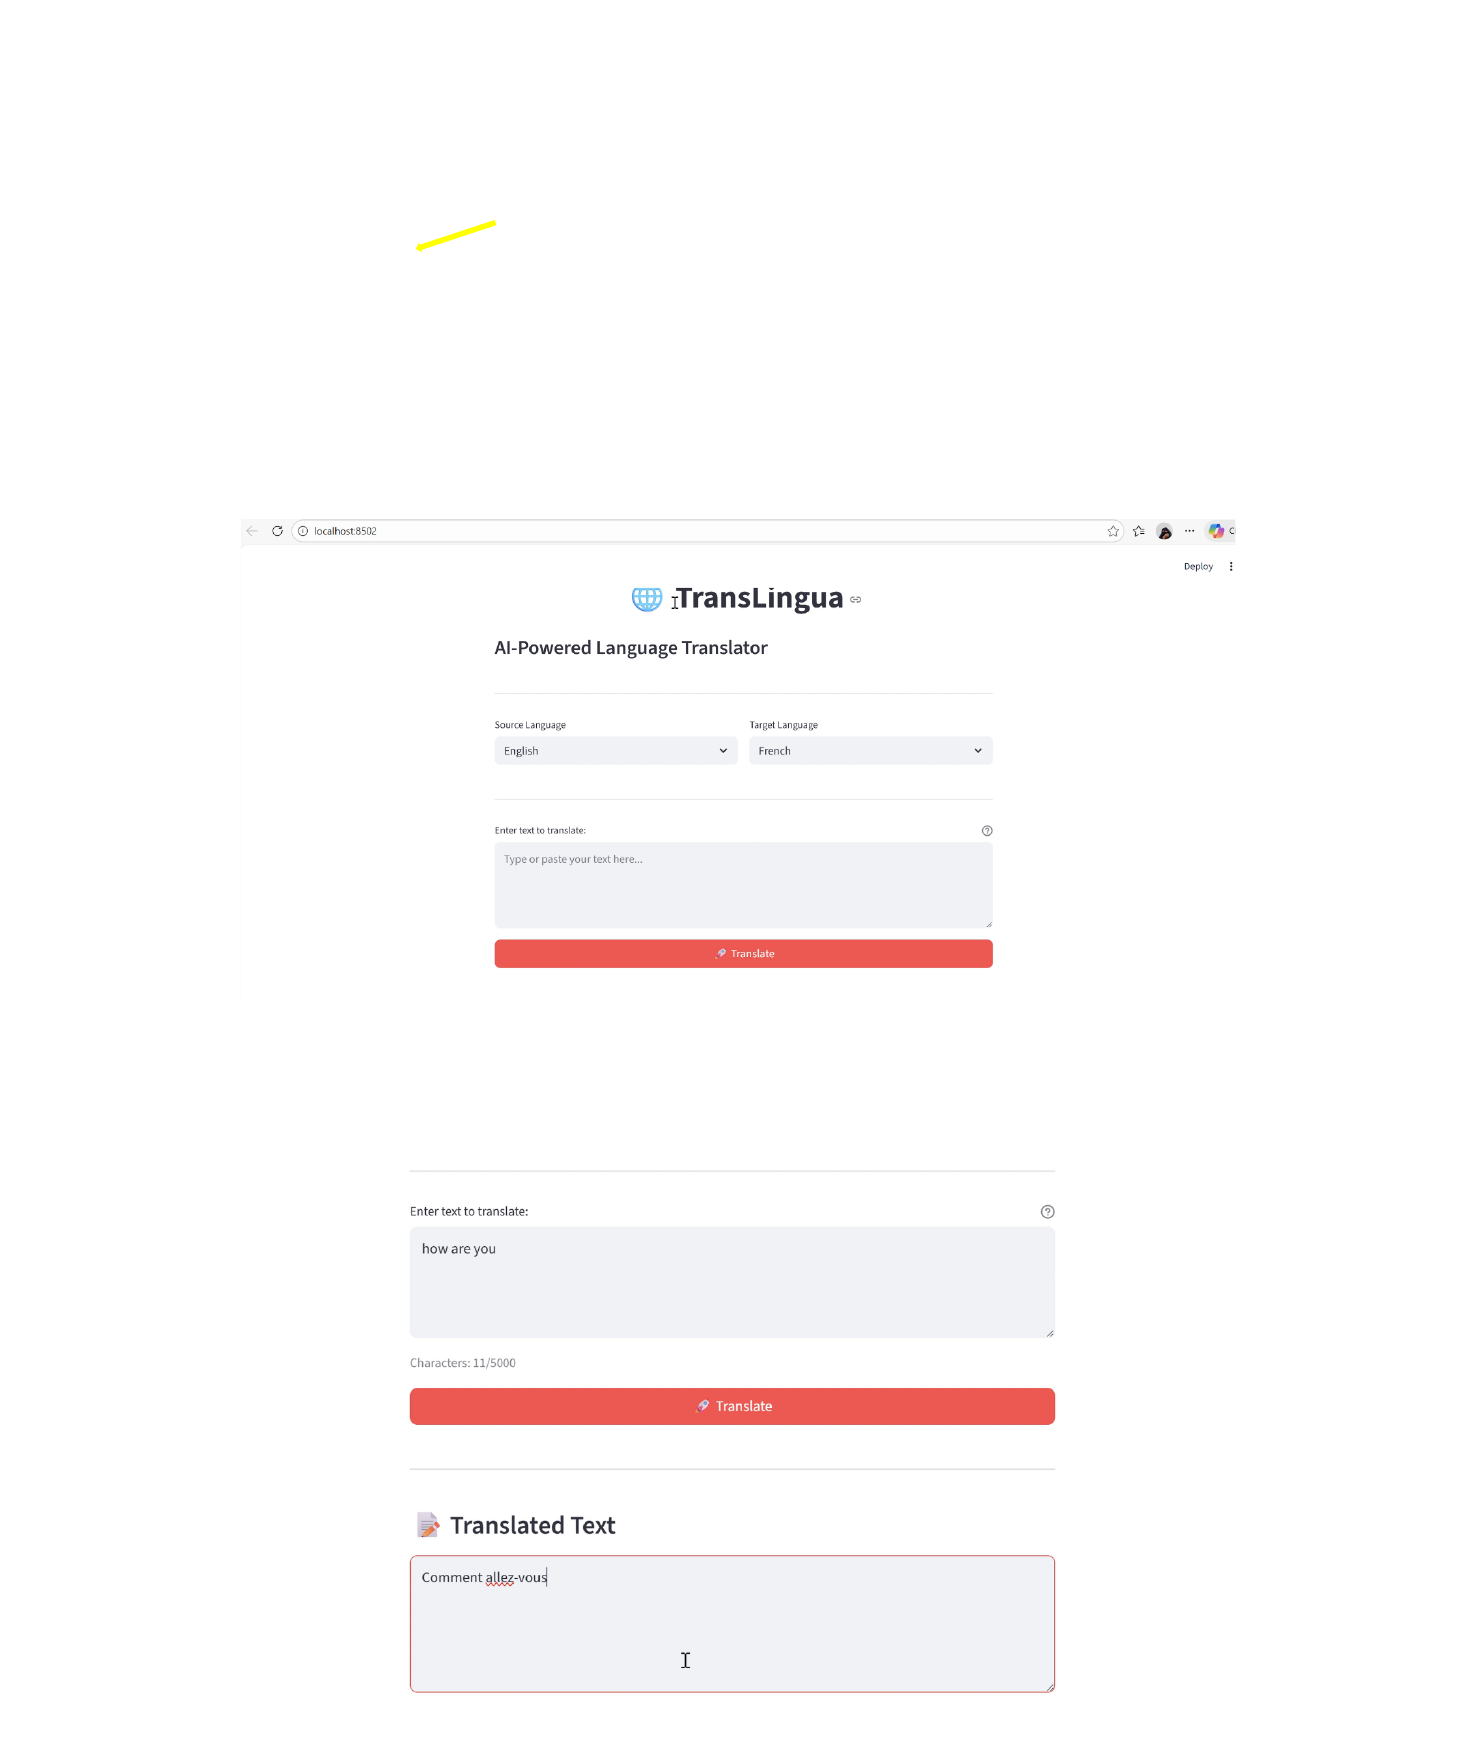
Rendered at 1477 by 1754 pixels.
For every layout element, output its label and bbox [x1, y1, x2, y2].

picture [240, 519, 1236, 1000]
picture [366, 1166, 1090, 1702]
